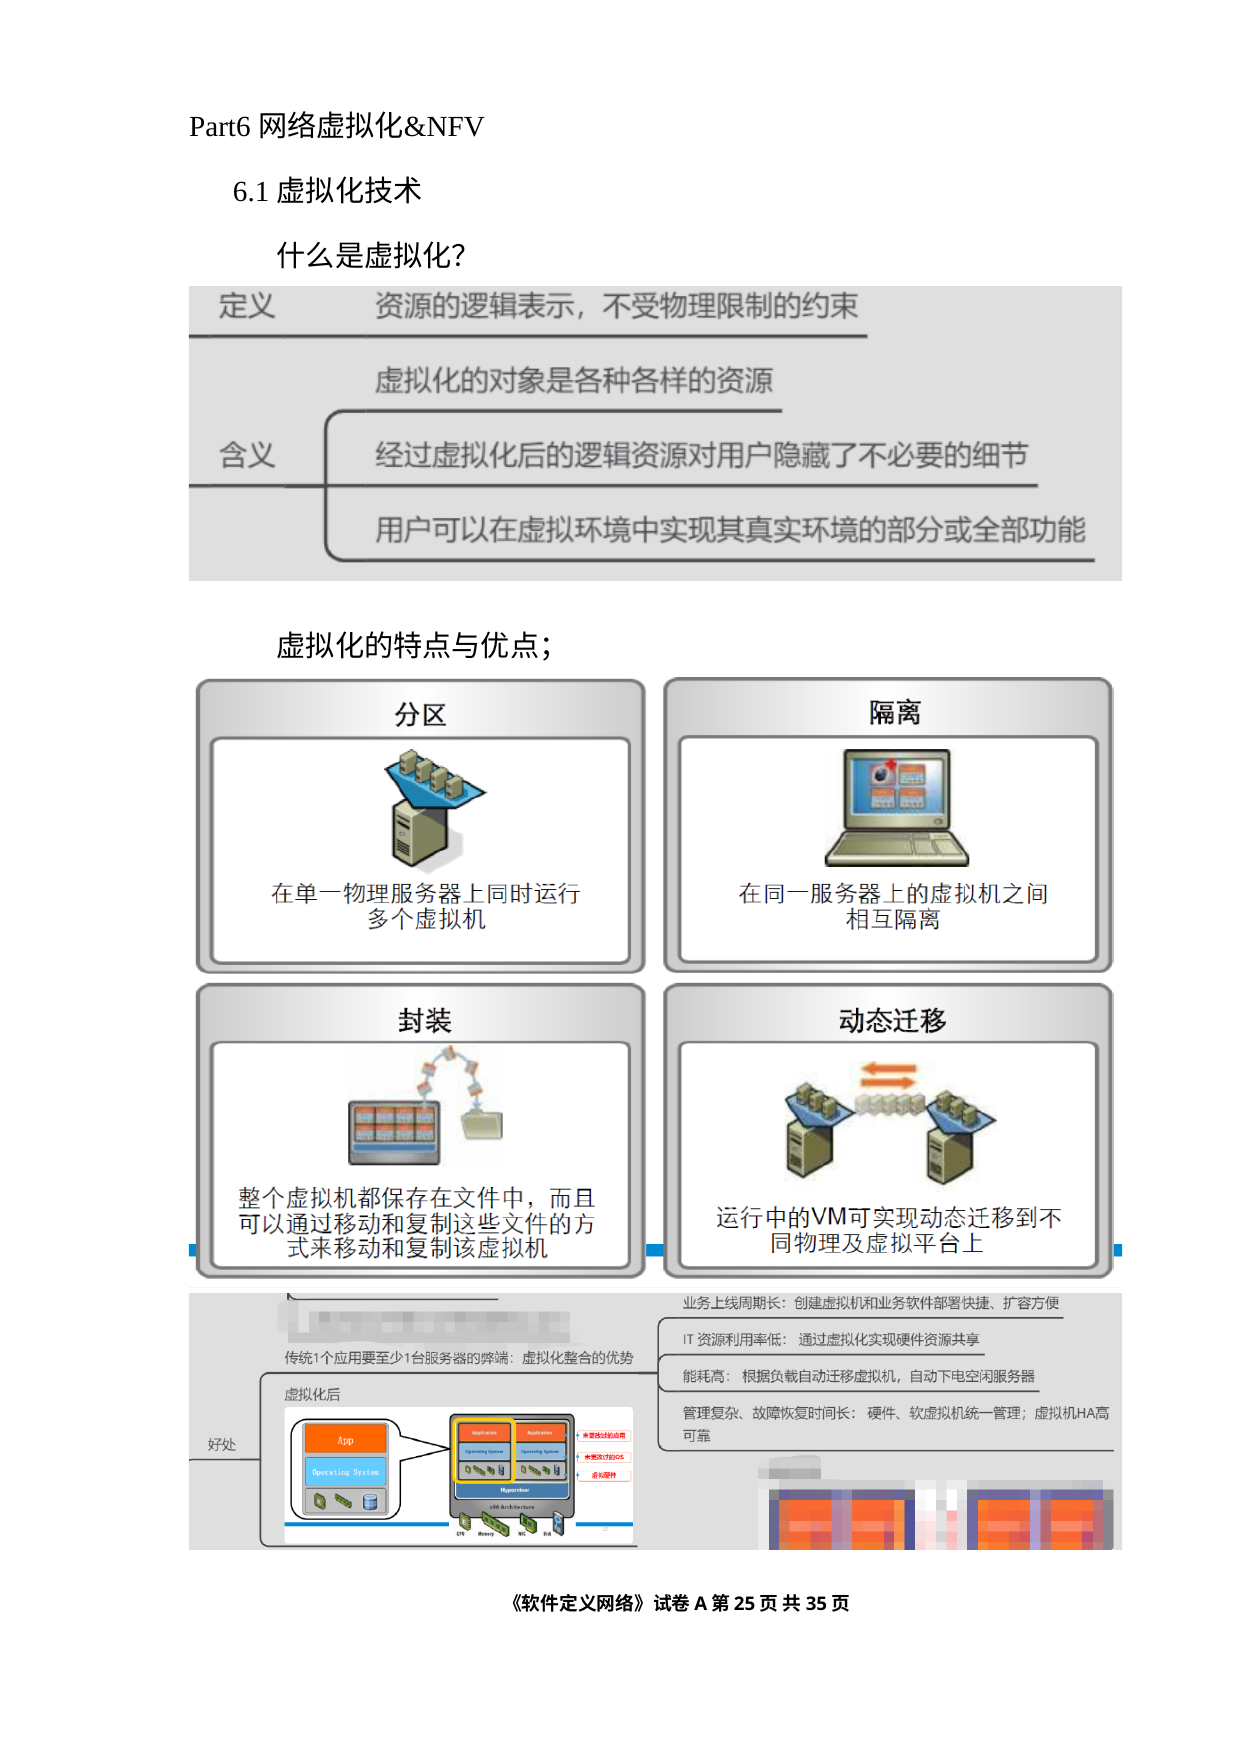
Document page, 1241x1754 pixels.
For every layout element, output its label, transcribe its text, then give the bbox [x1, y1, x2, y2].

text 6.1 虚拟化技术 [189, 156, 1122, 221]
picture [188, 1293, 1123, 1550]
picture [188, 286, 1123, 581]
text 什么是虚拟化？ [233, 221, 1122, 286]
picture [188, 676, 1123, 1288]
text Part6 网络虚拟化&NFV [189, 91, 1122, 156]
text 虚拟化的特点与优点； [233, 611, 1122, 676]
